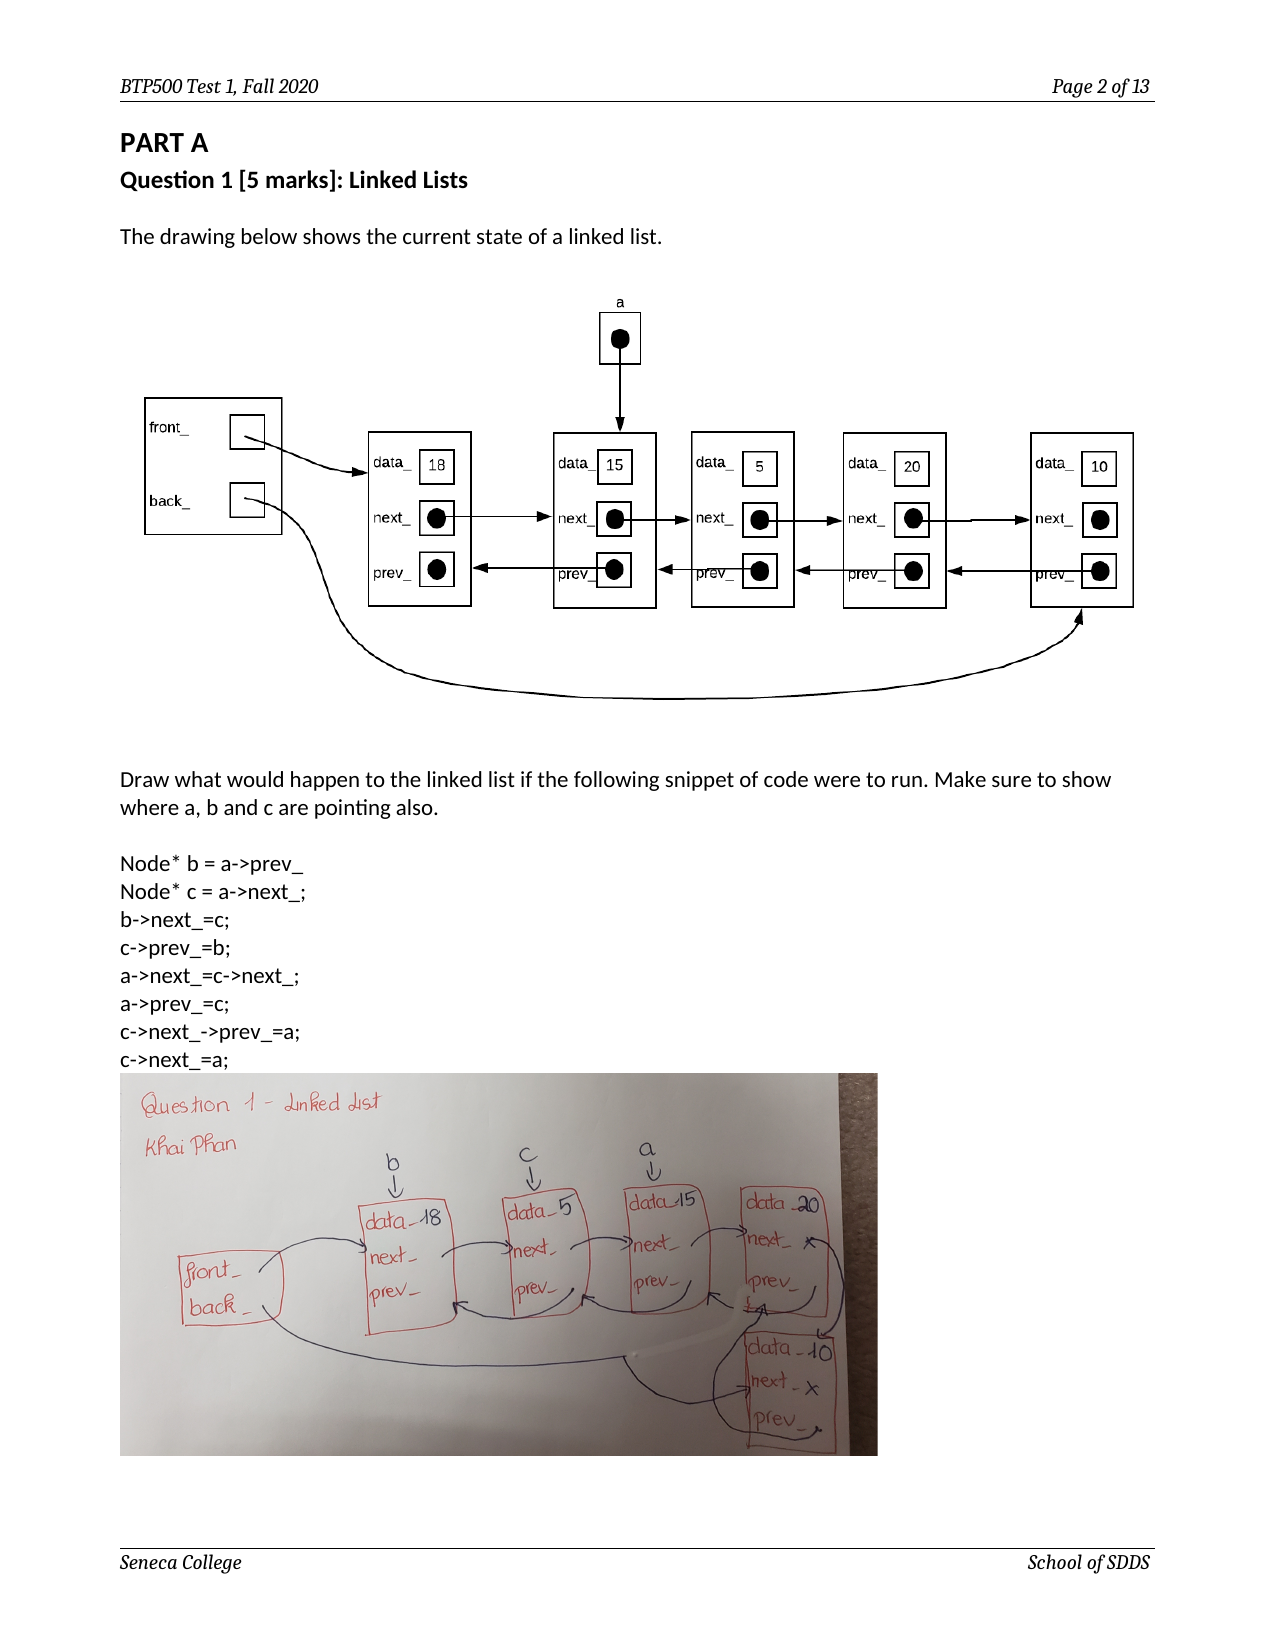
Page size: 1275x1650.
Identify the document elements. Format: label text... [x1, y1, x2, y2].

text Draw what would happen to the linked list if the following snippet of code were to run. Make sure to show where a, b and c are pointing also. [120, 765, 1155, 821]
text Node* b = a->prev_ [120, 849, 1155, 877]
picture [120, 1073, 878, 1456]
text a->next_=c->next_; [120, 961, 1155, 989]
text Question 1 [5 marks]: Linked Lists [120, 164, 1155, 194]
text c->prev_=b; [120, 933, 1155, 961]
text a->prev_=c; [120, 989, 1155, 1017]
text The drawing below shows the current state of a linked list. [120, 222, 1155, 251]
text c->next_=a; [120, 1045, 1155, 1073]
text b->next_=c; [120, 905, 1155, 933]
text Node* c = a->next_; [120, 877, 1155, 905]
text c->next_->prev_=a; [120, 1017, 1155, 1045]
text PART A [120, 124, 1155, 160]
